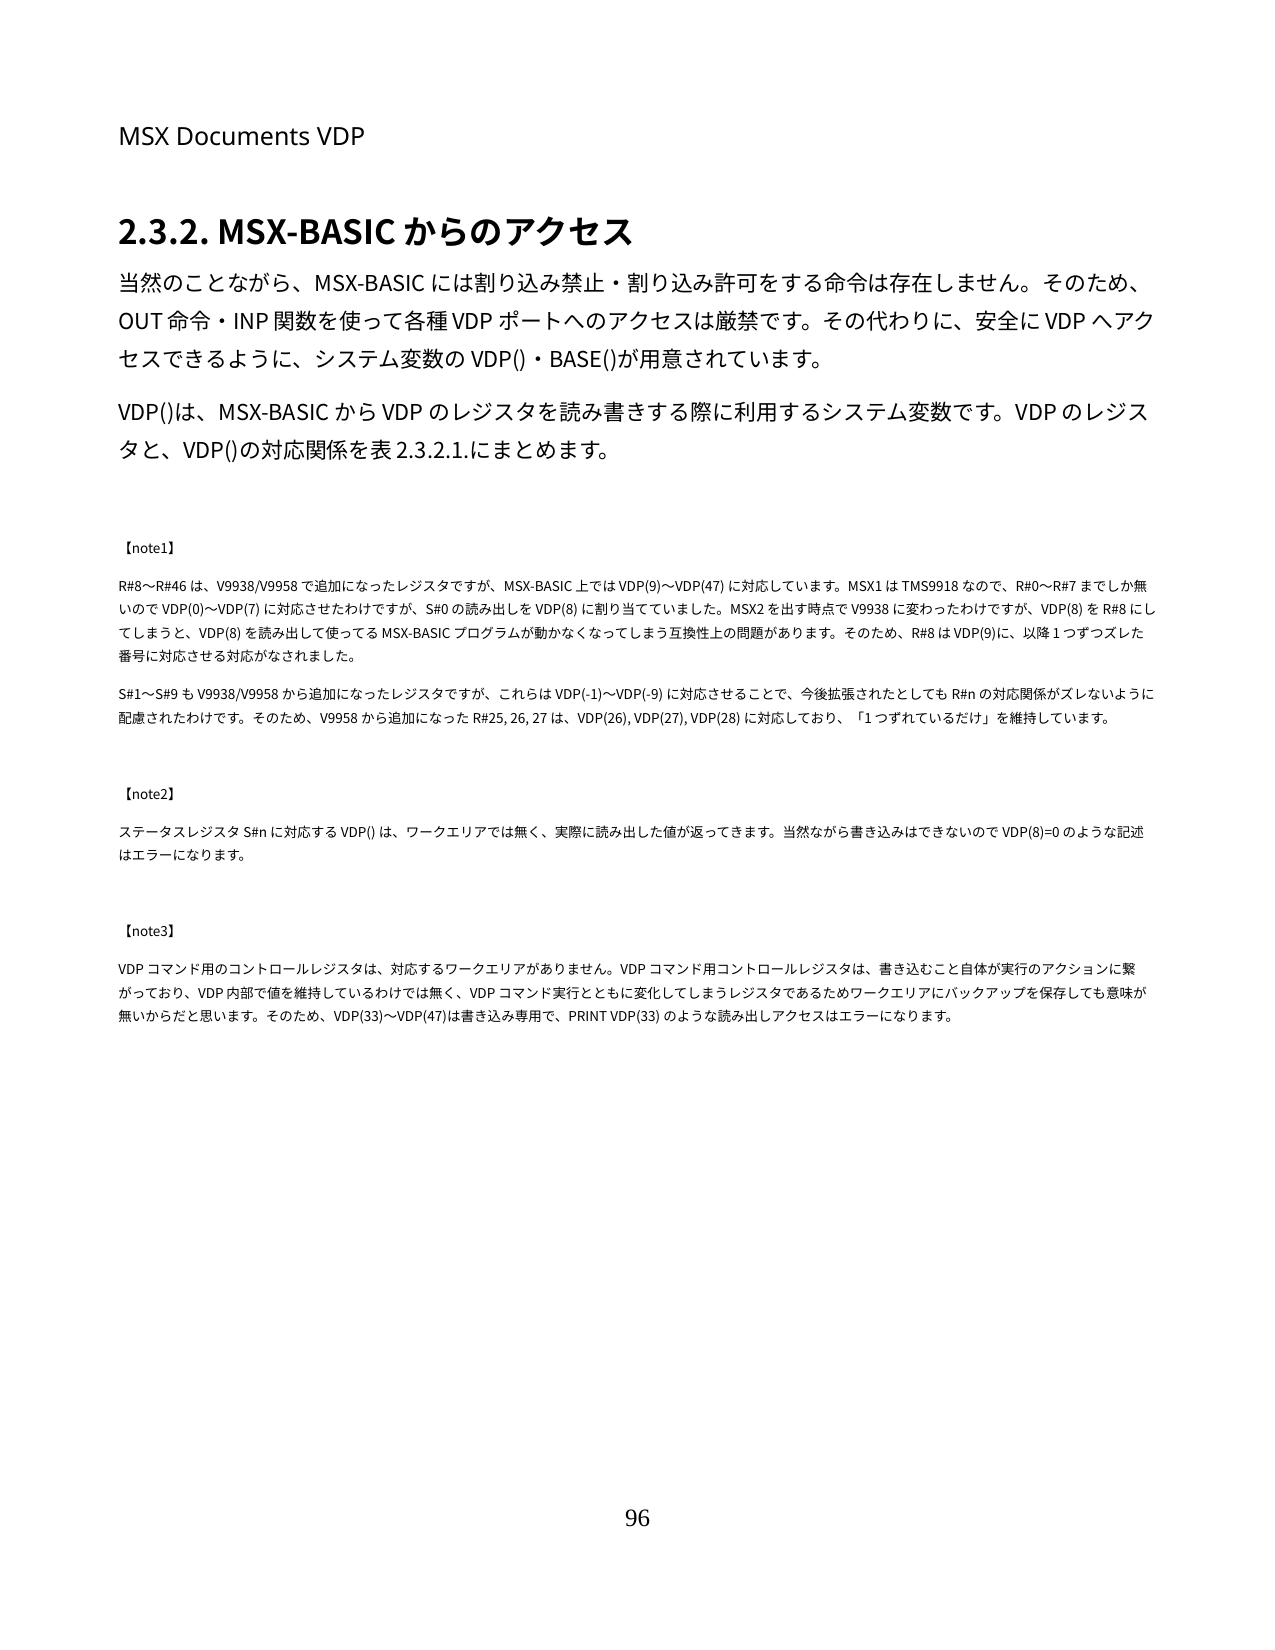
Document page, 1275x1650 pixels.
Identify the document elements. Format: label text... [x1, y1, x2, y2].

text 【note3】 [118, 921, 1157, 941]
subtitle 2.3.2. MSX-BASICからのアクセス [118, 206, 1157, 254]
text S#1～S#9 も V9938/V9958 から追加になったレジスタですが、これらは VDP(-1)～VDP(-9) に対応させることで、今後拡張されたとしても R#n の対応関係がズレないように配慮されたわけです。そのため、V9958 から追加になった R#25, 26, 27 は、VDP(26), VDP(27), VDP(28) に対応しており、「1つずれているだけ」を維持しています。 [118, 684, 1157, 727]
text R#8～R#46 は、V9938/V9958 で追加になったレジスタですが、MSX-BASIC上では VDP(9)～VDP(47) に対応しています。MSX1は TMS9918 なので、R#0～R#7 までしか無いので VDP(0)～VDP(7) に対応させたわけですが、S#0の読み出しを VDP(8) に割り当てていました。MSX2を出す時点で V9938 に変わったわけですが、VDP(8) をR#8 にしてしまうと、VDP(8) を読み出して使ってるMSX-BASICプログラムが動かなくなってしまう互換性上の問題があります。そのため、R#8はVDP(9)に、以降1つずつズレた番号に対応させる対応がなされました。 [118, 576, 1157, 666]
text 【note1】 [118, 538, 1157, 557]
text VDPコマンド用のコントロールレジスタは、対応するワークエリアがありません。VDPコマンド用コントロールレジスタは、書き込むこと自体が実行のアクションに繋がっており、VDP内部で値を維持しているわけでは無く、VDPコマンド実行とともに変化してしまうレジスタであるためワークエリアにバックアップを保存しても意味が無いからだと思います。そのため、VDP(33)～VDP(47)は書き込み専用で、PRINT VDP(33) のような読み出しアクセスはエラーになります。 [118, 959, 1157, 1025]
text ステータスレジスタ S#n に対応する VDP() は、ワークエリアでは無く、実際に読み出した値が返ってきます。当然ながら書き込みはできないので VDP(8)=0 のような記述はエラーになります。 [118, 821, 1157, 864]
text 【note2】 [118, 783, 1157, 803]
text 当然のことながら、MSX-BASICには割り込み禁止・割り込み許可をする命令は存在しません。そのため、OUT命令・INP関数を使って各種VDPポートへのアクセスは厳禁です。その代わりに、安全にVDPへアクセスできるように、システム変数のVDP()・BASE()が用意されています。 [118, 266, 1157, 374]
text VDP()は、MSX-BASICからVDPのレジスタを読み書きする際に利用するシステム変数です。VDPのレジスタと、VDP()の対応関係を表2.3.2.1.にまとめます。 [118, 395, 1157, 464]
